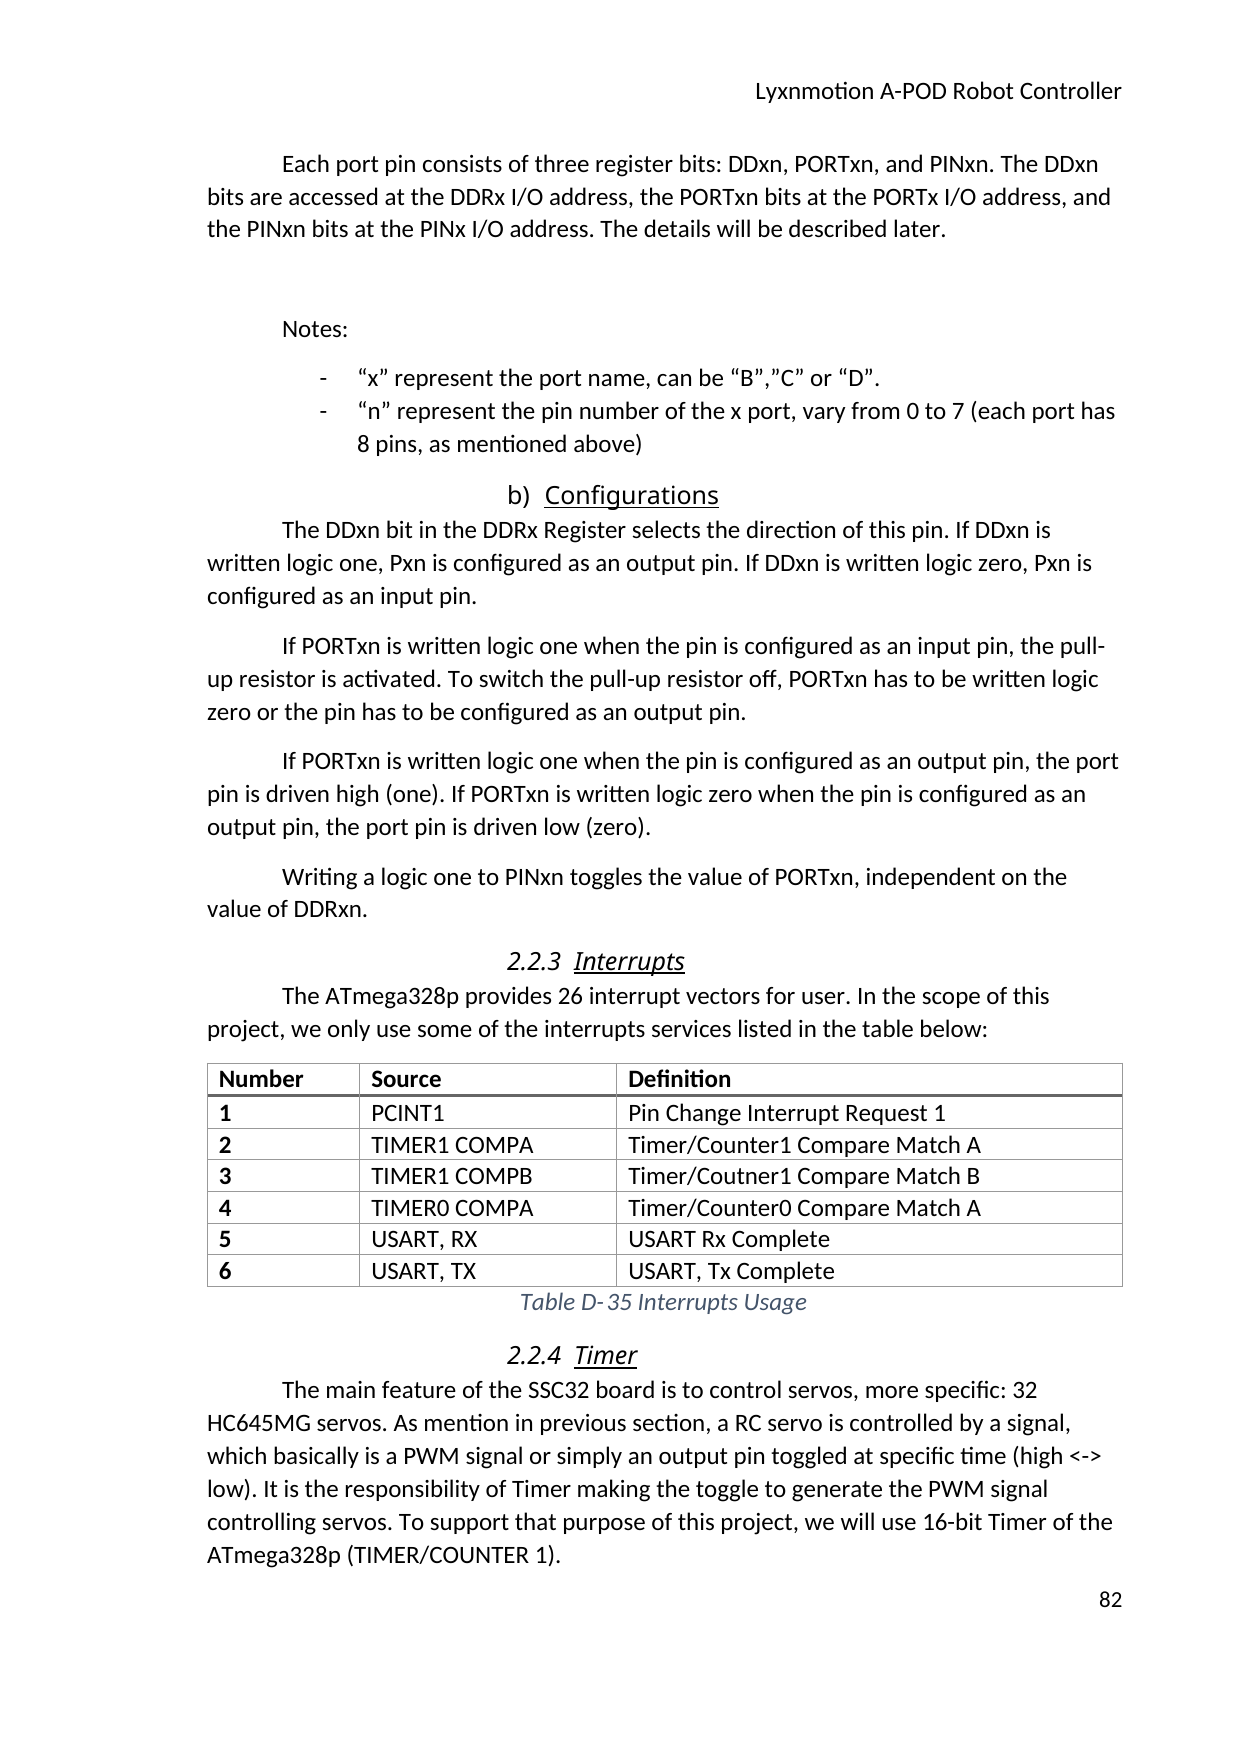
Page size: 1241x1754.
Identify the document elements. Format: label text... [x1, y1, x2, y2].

table_cell Timer/Coutner1 Compare Match B [617, 1160, 1122, 1191]
list “n” represent the pin number of the x port, vary from 0 to 7 (each port has 8 pins, as mentioned above) [319, 395, 1122, 459]
table_header Number [208, 1064, 359, 1094]
table_cell TIMER1 COMPA [360, 1129, 616, 1159]
list “x” represent the port name, can be “B”,”C” or “D”. [319, 362, 1122, 393]
table_cell 6 [208, 1255, 359, 1286]
table_cell TIMER1 COMPB [360, 1160, 616, 1191]
table_cell 2 [208, 1129, 359, 1159]
text The main feature of the SSC32 board is to control servos, more specific: 32 HC645MG servos. As mention in previous section, a RC servo is controlled by a signal, which basically is a PWM signal or simply an output pin toggled at specific time (high <-> low). It is the responsibility of Timer making the toggle to generate the PWM signal controlling servos. To support that purpose of this project, we will use 16-bit Timer of the ATmega328p (TIMER/COUNTER 1). [207, 1375, 1122, 1570]
table_cell PCINT1 [360, 1097, 616, 1128]
table_cell 3 [208, 1160, 359, 1191]
table_cell 4 [208, 1192, 359, 1222]
table_cell Pin Change Interrupt Request 1 [617, 1097, 1122, 1128]
text Writing a logic one to PINxn toggles the value of PORTxn, independent on the value of DDRxn. [207, 861, 1122, 924]
table_header Source [360, 1064, 616, 1094]
table_cell USART, RX [360, 1224, 616, 1254]
text If PORTxn is written logic one when the pin is configured as an input pin, the pull-up resistor is activated. To switch the pull-up resistor off, PORTxn has to be written logic zero or the pin has to be configured as an output pin. [207, 630, 1122, 726]
table_cell Timer/Counter1 Compare Match A [617, 1129, 1122, 1159]
subtitle Timer [507, 1338, 1122, 1372]
table_cell USART, TX [360, 1255, 616, 1286]
subtitle Configurations [507, 478, 1122, 512]
table_cell 5 [208, 1224, 359, 1254]
table_cell Timer/Counter0 Compare Match A [617, 1192, 1122, 1222]
text Table D-8 Interrupts Usage [207, 1287, 1122, 1317]
text If PORTxn is written logic one when the pin is configured as an output pin, the port pin is driven high (one). If PORTxn is written logic zero when the pin is configured as an output pin, the port pin is driven low (zero). [207, 745, 1122, 842]
text Notes: [207, 313, 1122, 343]
table_cell USART Rx Complete [617, 1224, 1122, 1254]
table_header Definition [617, 1064, 1122, 1094]
text Each port pin consists of three register bits: DDxn, PORTxn, and PINxn. The DDxn bits are accessed at the DDRx I/O address, the PORTxn bits at the PORTx I/O address, and the PINxn bits at the PINx I/O address. The details will be described later. [207, 148, 1122, 244]
table_cell USART, Tx Complete [617, 1255, 1122, 1286]
text The DDxn bit in the DDRx Register selects the direction of this pin. If DDxn is written logic one, Pxn is configured as an output pin. If DDxn is written logic zero, Pxn is configured as an input pin. [207, 514, 1122, 611]
text The ATmega328p provides 26 interrupt vectors for user. In the scope of this project, we only use some of the interrupts services listed in the table below: [207, 980, 1122, 1043]
table_cell TIMER0 COMPA [360, 1192, 616, 1222]
table_cell 1 [208, 1097, 359, 1128]
subtitle Interrupts [507, 943, 1122, 977]
